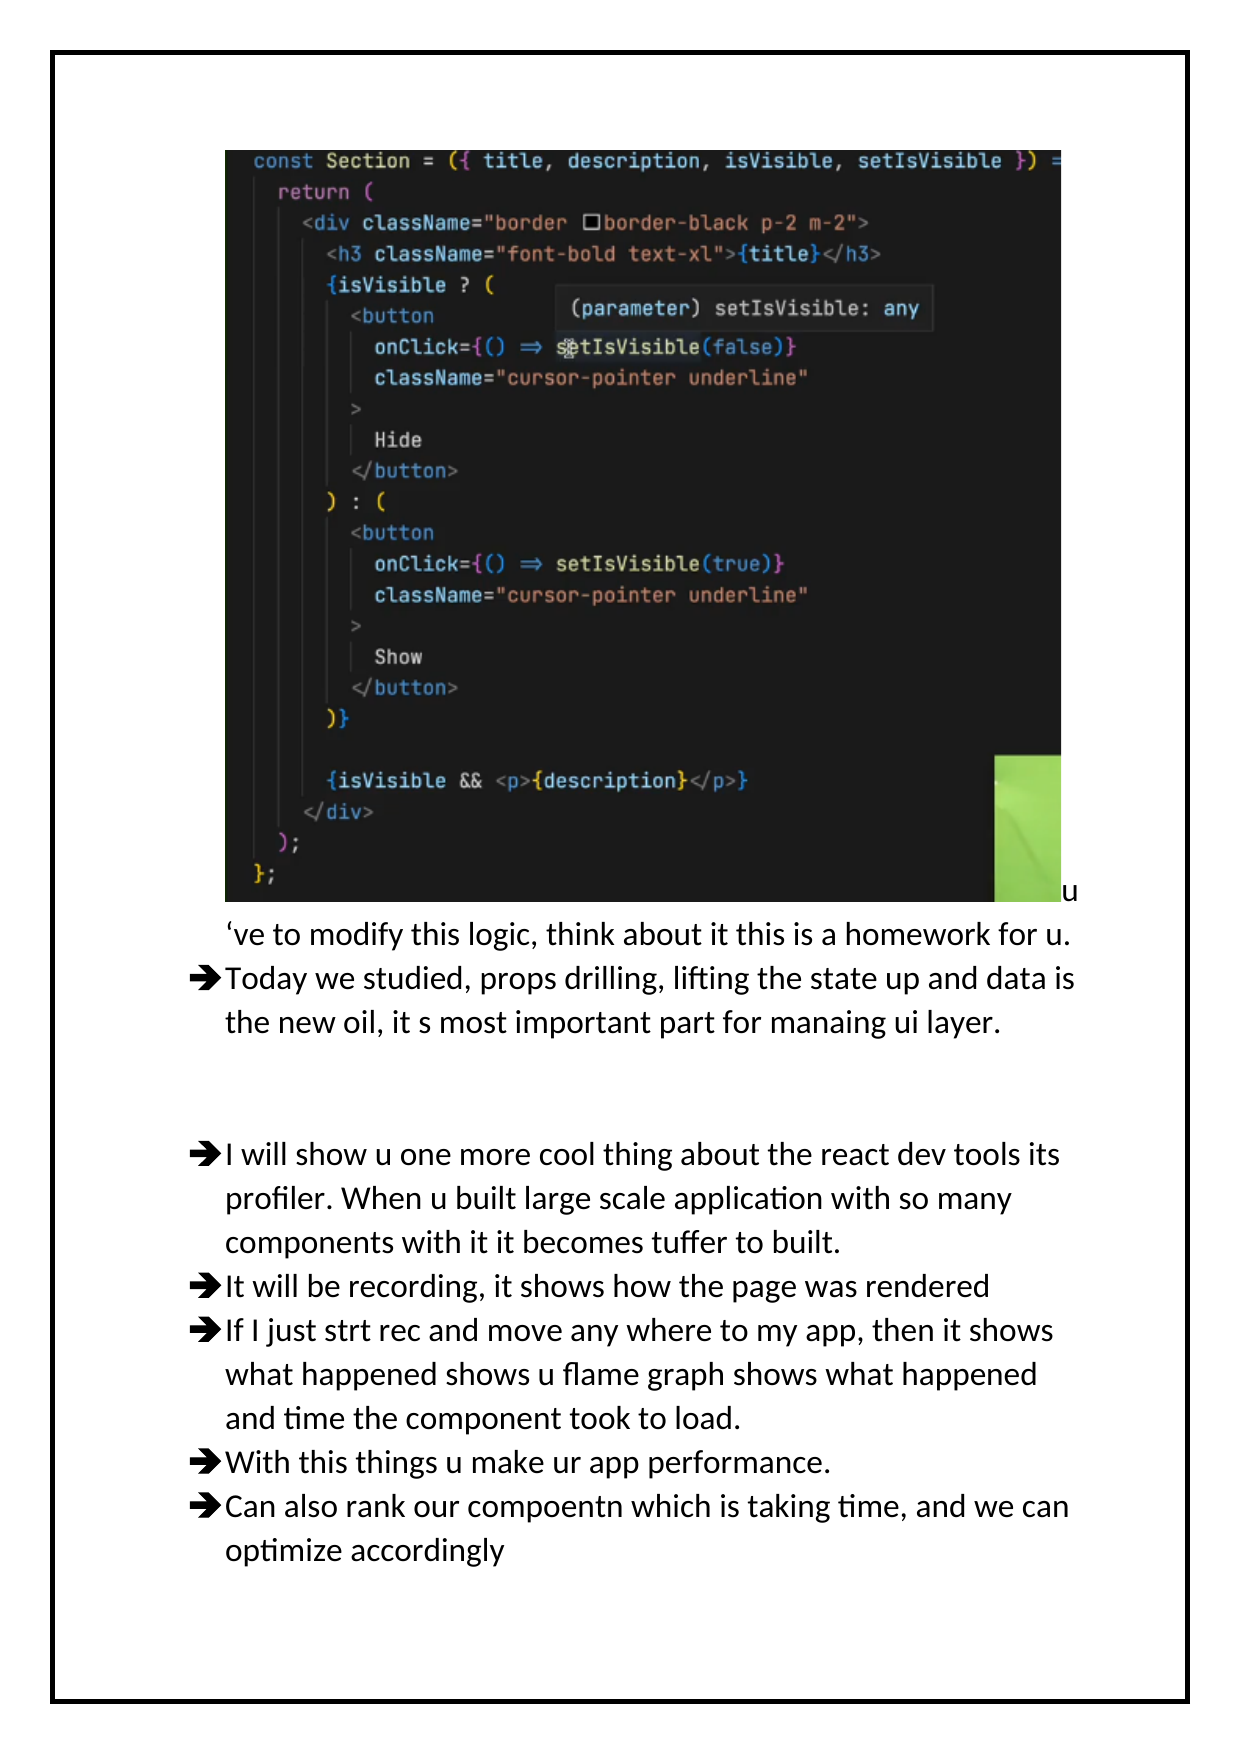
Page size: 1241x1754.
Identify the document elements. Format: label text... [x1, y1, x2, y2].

picture [225, 150, 1062, 902]
list With this things u make ur app performance. [187, 1441, 1090, 1481]
list It will be recording, it shows how the page was rendered [187, 1265, 1090, 1306]
list Can also rank our compoentn which is taking time, and we can optimize accordingly [187, 1485, 1090, 1569]
list I will show u one more cool thing about the react dev tools its profiler. When u built large scale application with so many components with it it becomes tuffer to built. [187, 1133, 1090, 1262]
list Today we studied, props drilling, lifting the state up and data is the new oil, it s most important part for manaing ui layer. [187, 957, 1090, 1042]
list If I just strt rec and move any where to my app, then it shows what happened shows u flame graph shows what happened and time the component took to load. [187, 1309, 1090, 1437]
